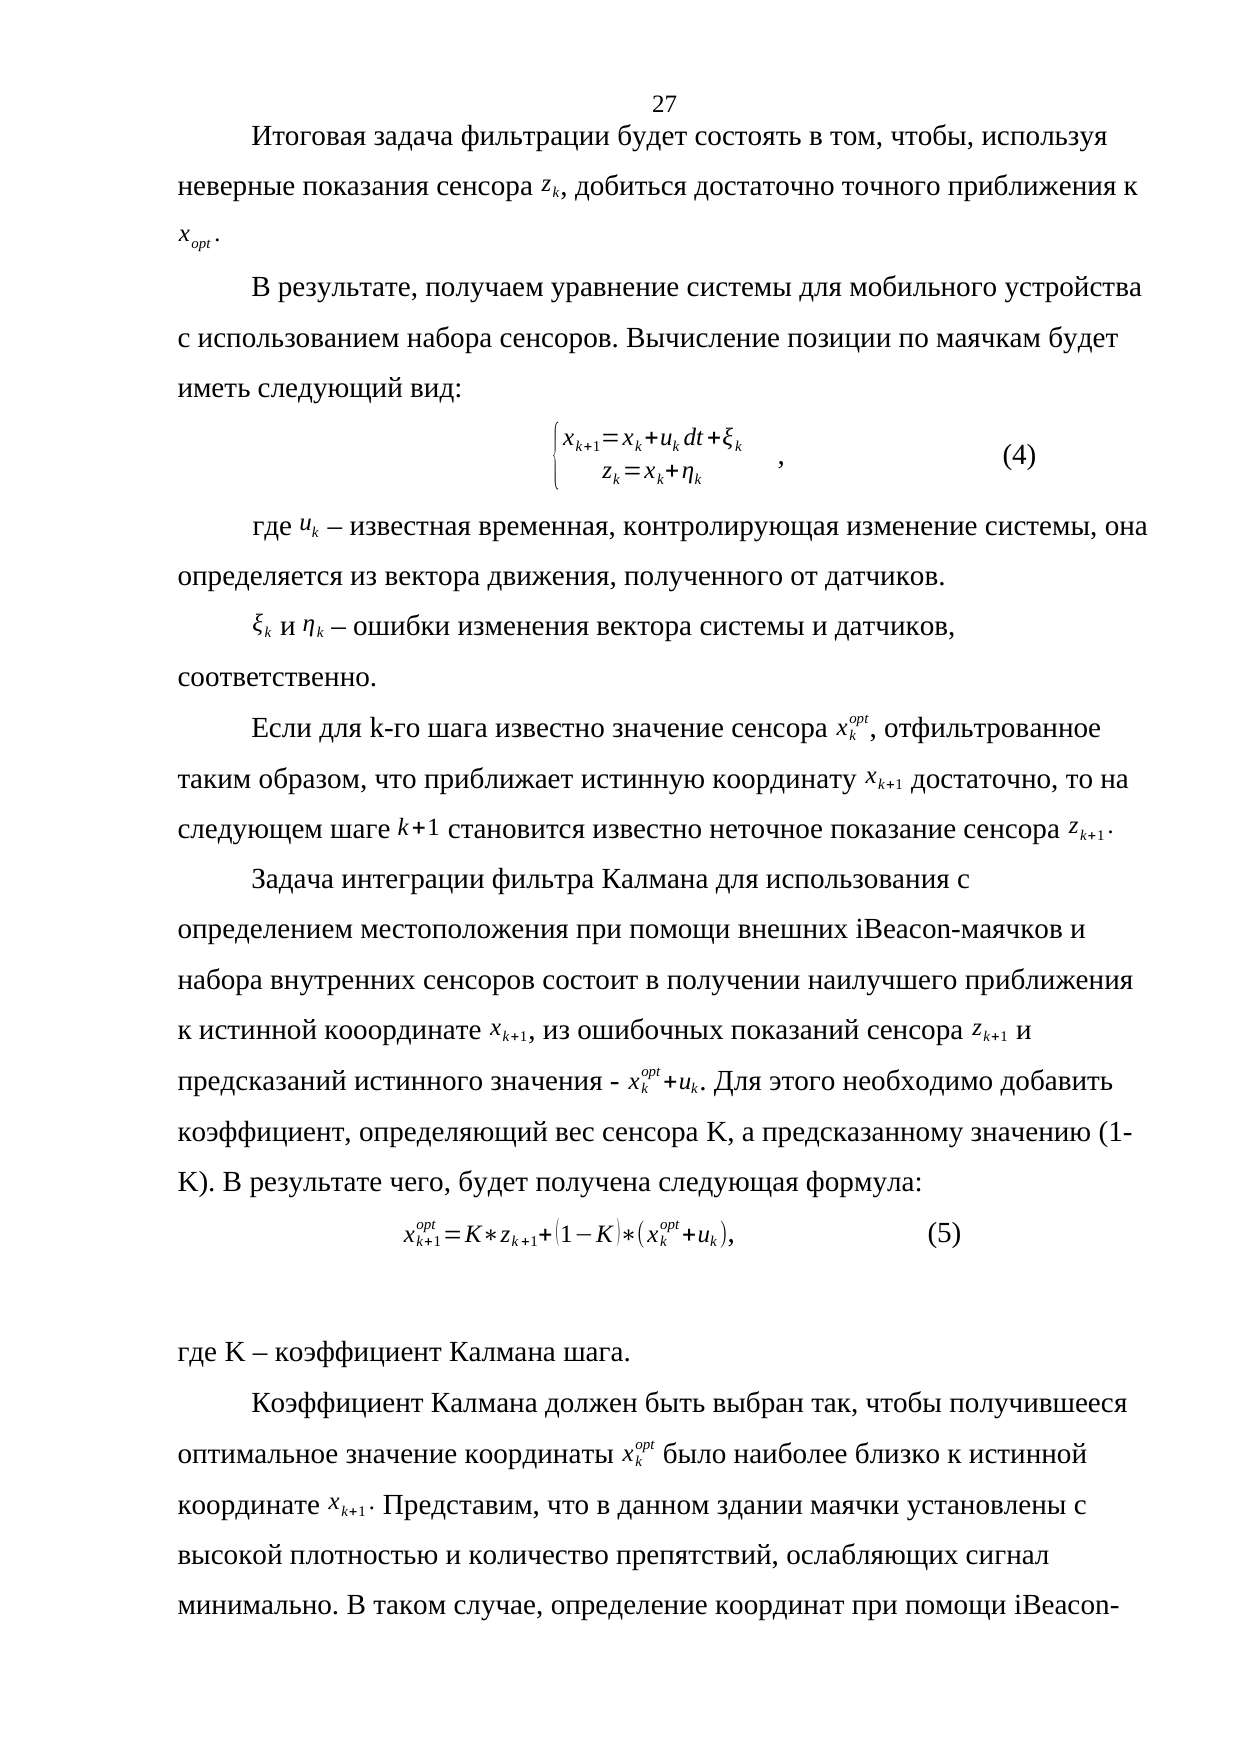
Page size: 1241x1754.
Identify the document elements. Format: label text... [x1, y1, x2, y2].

text , (5) [402, 1215, 1152, 1251]
text Если для k-го шага известно значение сенсора , отфильтрованное таким образом, что приближает истинную координату достаточно, то на следующем шаге становится известно неточное показание сенсора [177, 709, 1152, 844]
text и – ошибки изменения вектора системы и датчиков, соответственно. [177, 608, 1152, 692]
text Задача интеграции фильтра Калмана для использования с определением местоположения при помощи внешних iBeacon-маячков и набора внутренних сенсоров состоит в получении наилучшего приближения к истинной кооординате , из ошибочных показаний сенсора и предсказаний истинного значения - . Для этого необходимо добавить коэффициент, определяющий вес сенсора K, а предсказанному значению (1-K). В результате чего, будет получена следующая формула: [177, 861, 1152, 1198]
text , (4) [552, 421, 1152, 491]
text В результате, получаем уравнение системы для мобильного устройства с использованием набора сенсоров. Вычисление позиции по маячкам будет иметь следующий вид: [177, 269, 1152, 404]
text где – известная временная, контролирующая изменение системы, она определяется из вектора движения, полученного от датчиков. [177, 508, 1152, 592]
text Итоговая задача фильтрации будет состоять в том, чтобы, используя неверные показания сенсора , добиться достаточно точного приближения к [177, 118, 1152, 253]
text где K – коэффициент Калмана шага. [177, 1334, 1152, 1368]
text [177, 1385, 1152, 1621]
